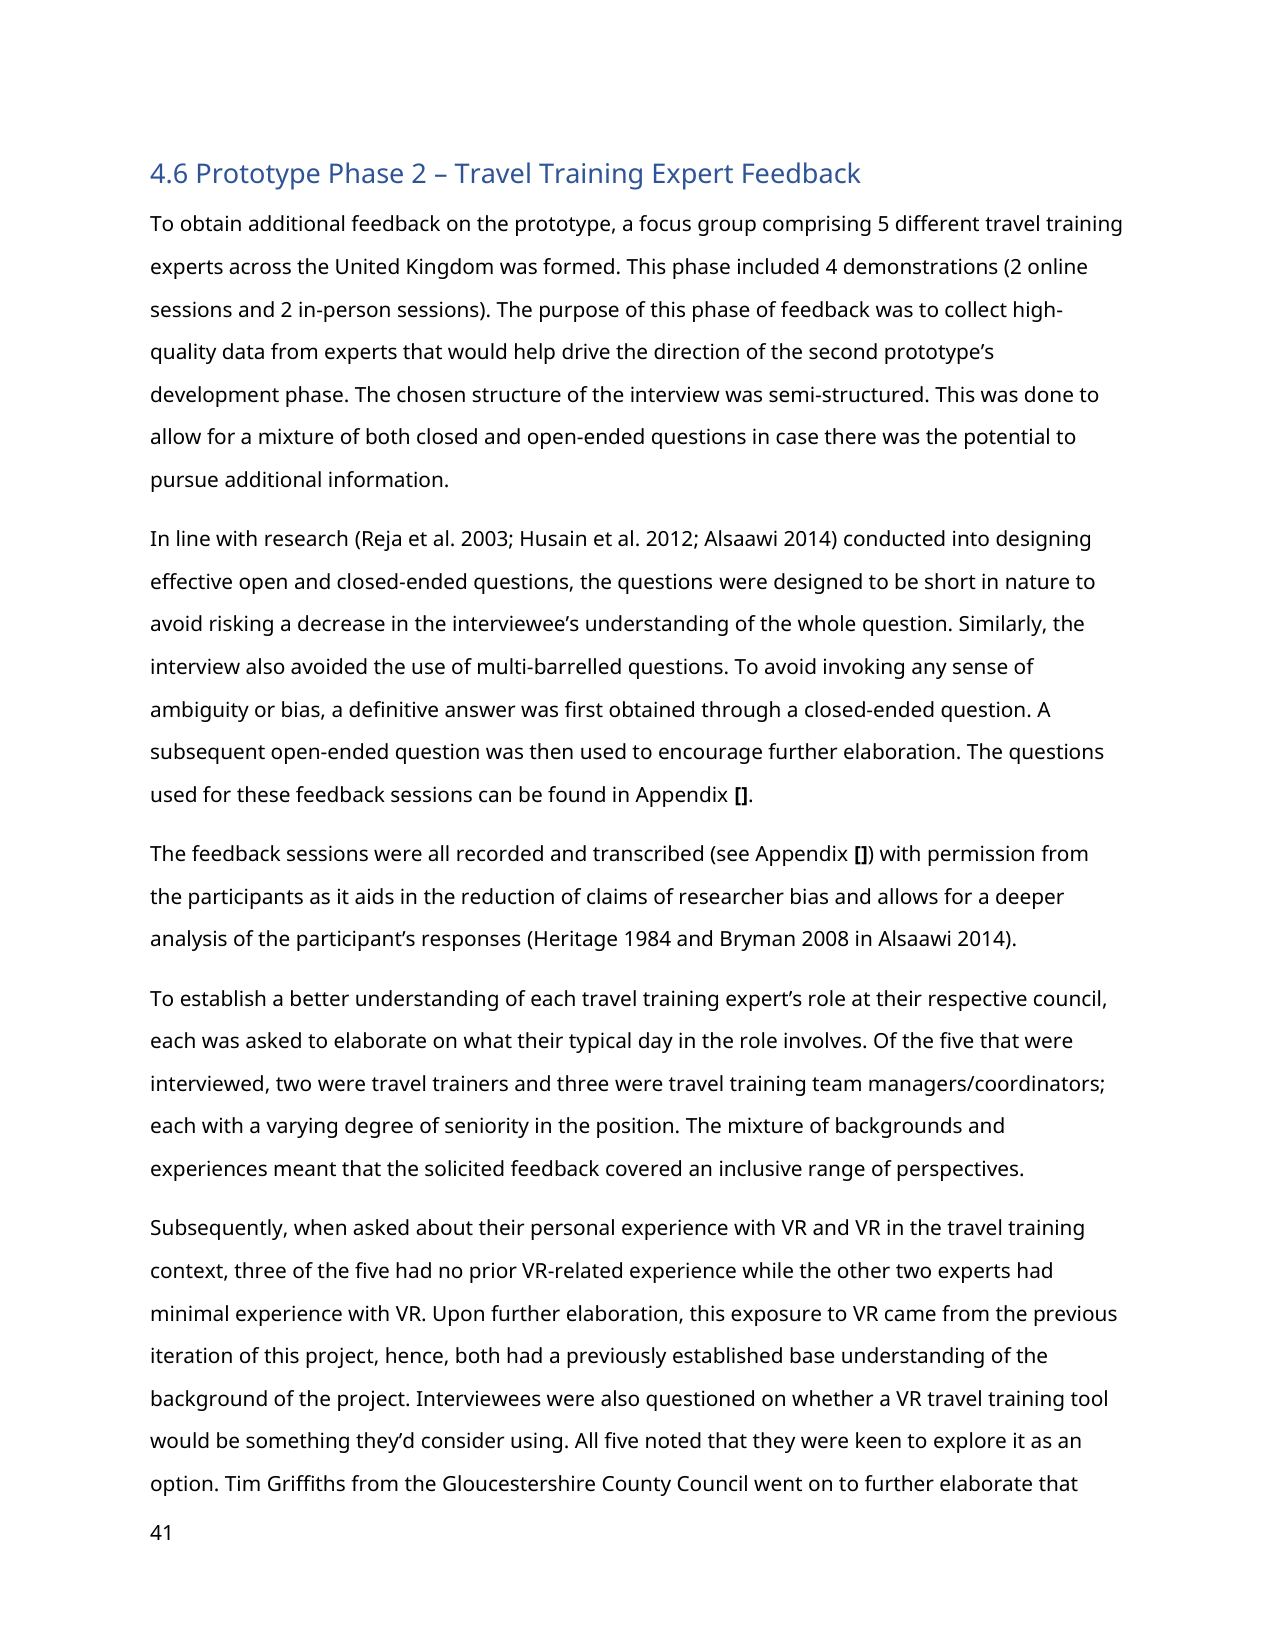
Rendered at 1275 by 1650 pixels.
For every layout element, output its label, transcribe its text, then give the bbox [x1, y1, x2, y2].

text The feedback sessions were all recorded and transcribed (see Appendix []) with permission from the participants as it aids in the reduction of claims of researcher bias and allows for a deeper analysis of the participant’s responses . [150, 839, 1125, 953]
text In line with research conducted into designing effective open and closed-ended questions, the questions were designed to be short in nature to avoid risking a decrease in the interviewee’s understanding of the whole question. Similarly, the interview also avoided the use of multi-barrelled questions. To avoid invoking any sense of ambiguity or bias, a definitive answer was first obtained through a closed-ended question. A subsequent open-ended question was then used to encourage further elaboration. The questions used for these feedback sessions can be found in Appendix []. [150, 524, 1125, 808]
text To obtain additional feedback on the prototype, a focus group comprising 5 different travel training experts across the United Kingdom was formed. This phase included 4 demonstrations (2 online sessions and 2 in-person sessions). The purpose of this phase of feedback was to collect high-quality data from experts that would help drive the direction of the second prototype’s development phase. The chosen structure of the interview was semi-structured. This was done to allow for a mixture of both closed and open-ended questions in case there was the potential to pursue additional information. [150, 209, 1125, 493]
text To establish a better understanding of each travel training expert’s role at their respective council, each was asked to elaborate on what their typical day in the role involves. Of the five that were interviewed, two were travel trainers and three were travel training team managers/coordinators; each with a varying degree of seniority in the position. The mixture of backgrounds and experiences meant that the solicited feedback covered an inclusive range of perspectives. [150, 984, 1125, 1183]
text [150, 1213, 1125, 1497]
subtitle 4.6 Prototype Phase 2 – Travel Training Expert Feedback [150, 154, 1125, 191]
